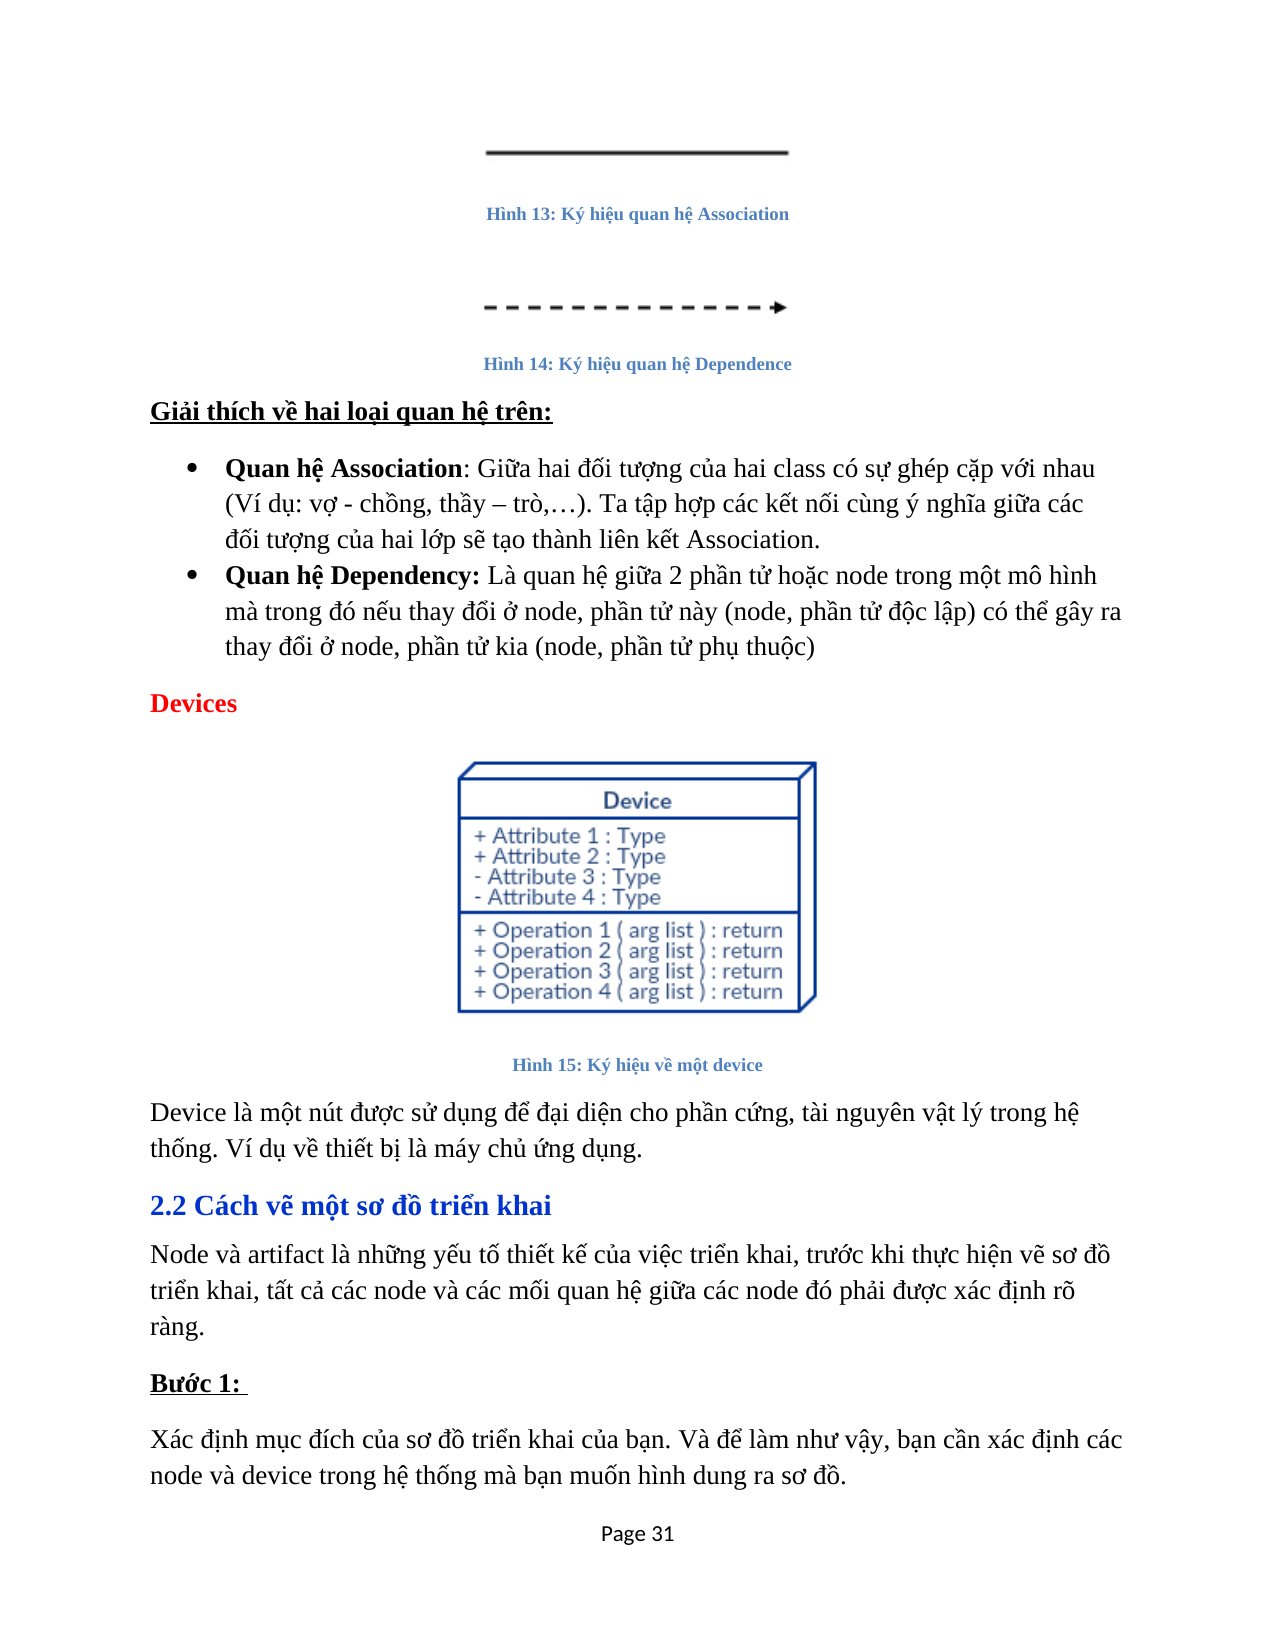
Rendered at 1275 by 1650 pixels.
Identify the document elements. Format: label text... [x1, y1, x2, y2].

text Bước 1: [150, 1367, 1125, 1398]
list Quan hệ Association: Giữa hai đối tượng của hai class có sự ghép cặp với nhau (Ví dụ: vợ - chồng, thầy – trò,…). Ta tập hợp các kết nối cùng ý nghĩa giữa các đối tượng của hai lớp sẽ tạo thành liên kết Association. [187, 452, 1125, 554]
picture [484, 150, 791, 163]
text Hình 15: Ký hiệu về một device [150, 1054, 1125, 1075]
picture [483, 296, 792, 328]
text Hình 13: Ký hiệu quan hệ Association [150, 203, 1125, 224]
text Device là một nút được sử dụng để đại diện cho phần cứng, tài nguyên vật lý trong hệ thống. Ví dụ về thiết bị là máy chủ ứng dụng. [150, 1096, 1125, 1163]
text Hình 14: Ký hiệu quan hệ Dependence [150, 353, 1125, 374]
list Quan hệ Dependency: Là quan hệ giữa 2 phần tử hoặc node trong một mô hình mà trong đó nếu thay đổi ở node, phần tử này (node, phần tử độc lập) có thể gây ra thay đổi ở node, phần tử kia (node, phần tử phụ thuộc) [187, 559, 1125, 662]
text Node và artifact là những yếu tố thiết kế của việc triển khai, trước khi thực hiện vẽ sơ đồ triển khai, tất cả các node và các mối quan hệ giữa các node đó phải được xác định rõ ràng. [150, 1239, 1125, 1341]
text Giải thích về hai loại quan hệ trên: [150, 395, 1125, 426]
subtitle 2.2 Cách vẽ một sơ đồ triển khai [150, 1188, 1125, 1222]
text Devices [150, 687, 1125, 718]
picture [442, 743, 833, 1029]
text Xác định mục đích của sơ đồ triển khai của bạn. Và để làm như vậy, bạn cần xác định các node và device trong hệ thống mà bạn muốn hình dung ra sơ đồ. [150, 1423, 1125, 1490]
